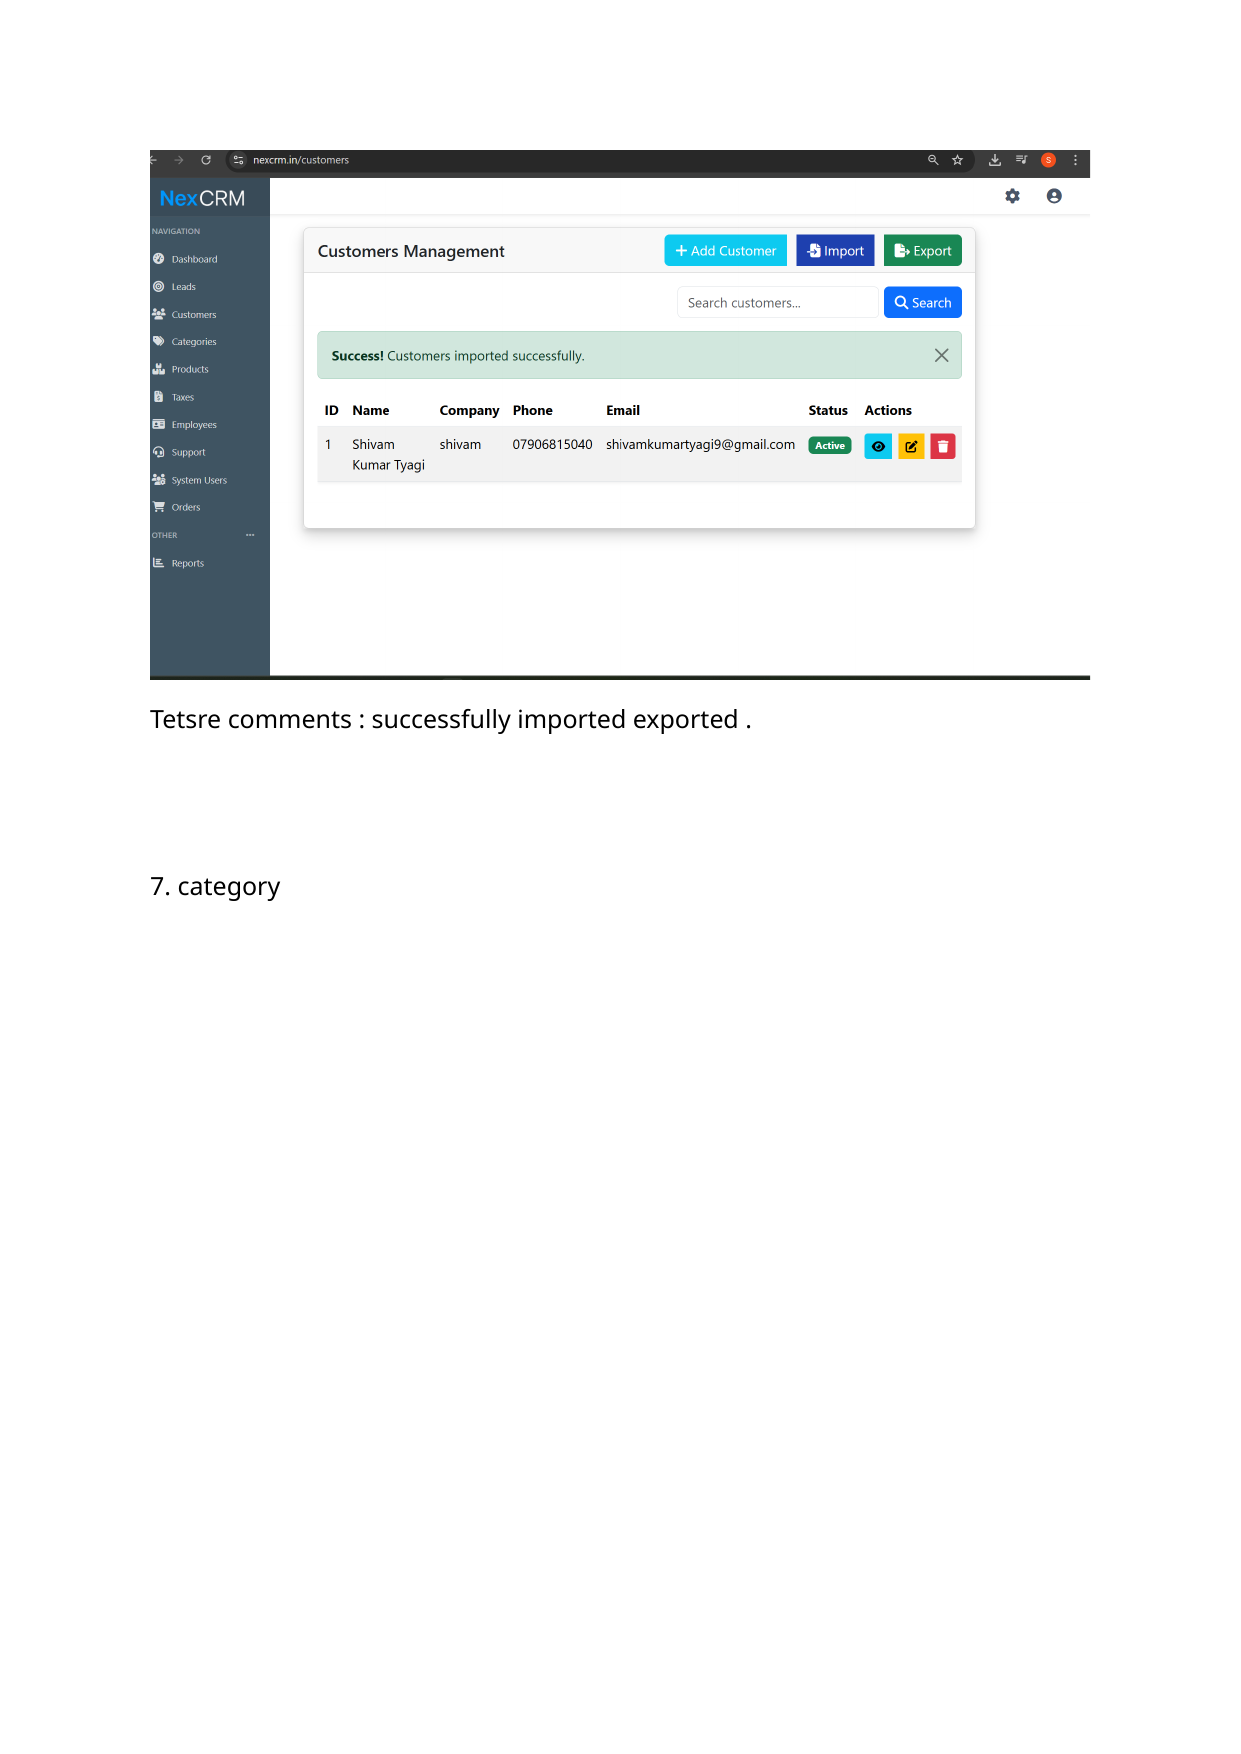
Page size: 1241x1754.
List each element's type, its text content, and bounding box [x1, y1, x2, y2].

text 7. category [150, 869, 1090, 903]
text Tetsre comments : successfully imported exported . [150, 702, 1090, 736]
picture [150, 150, 1091, 680]
